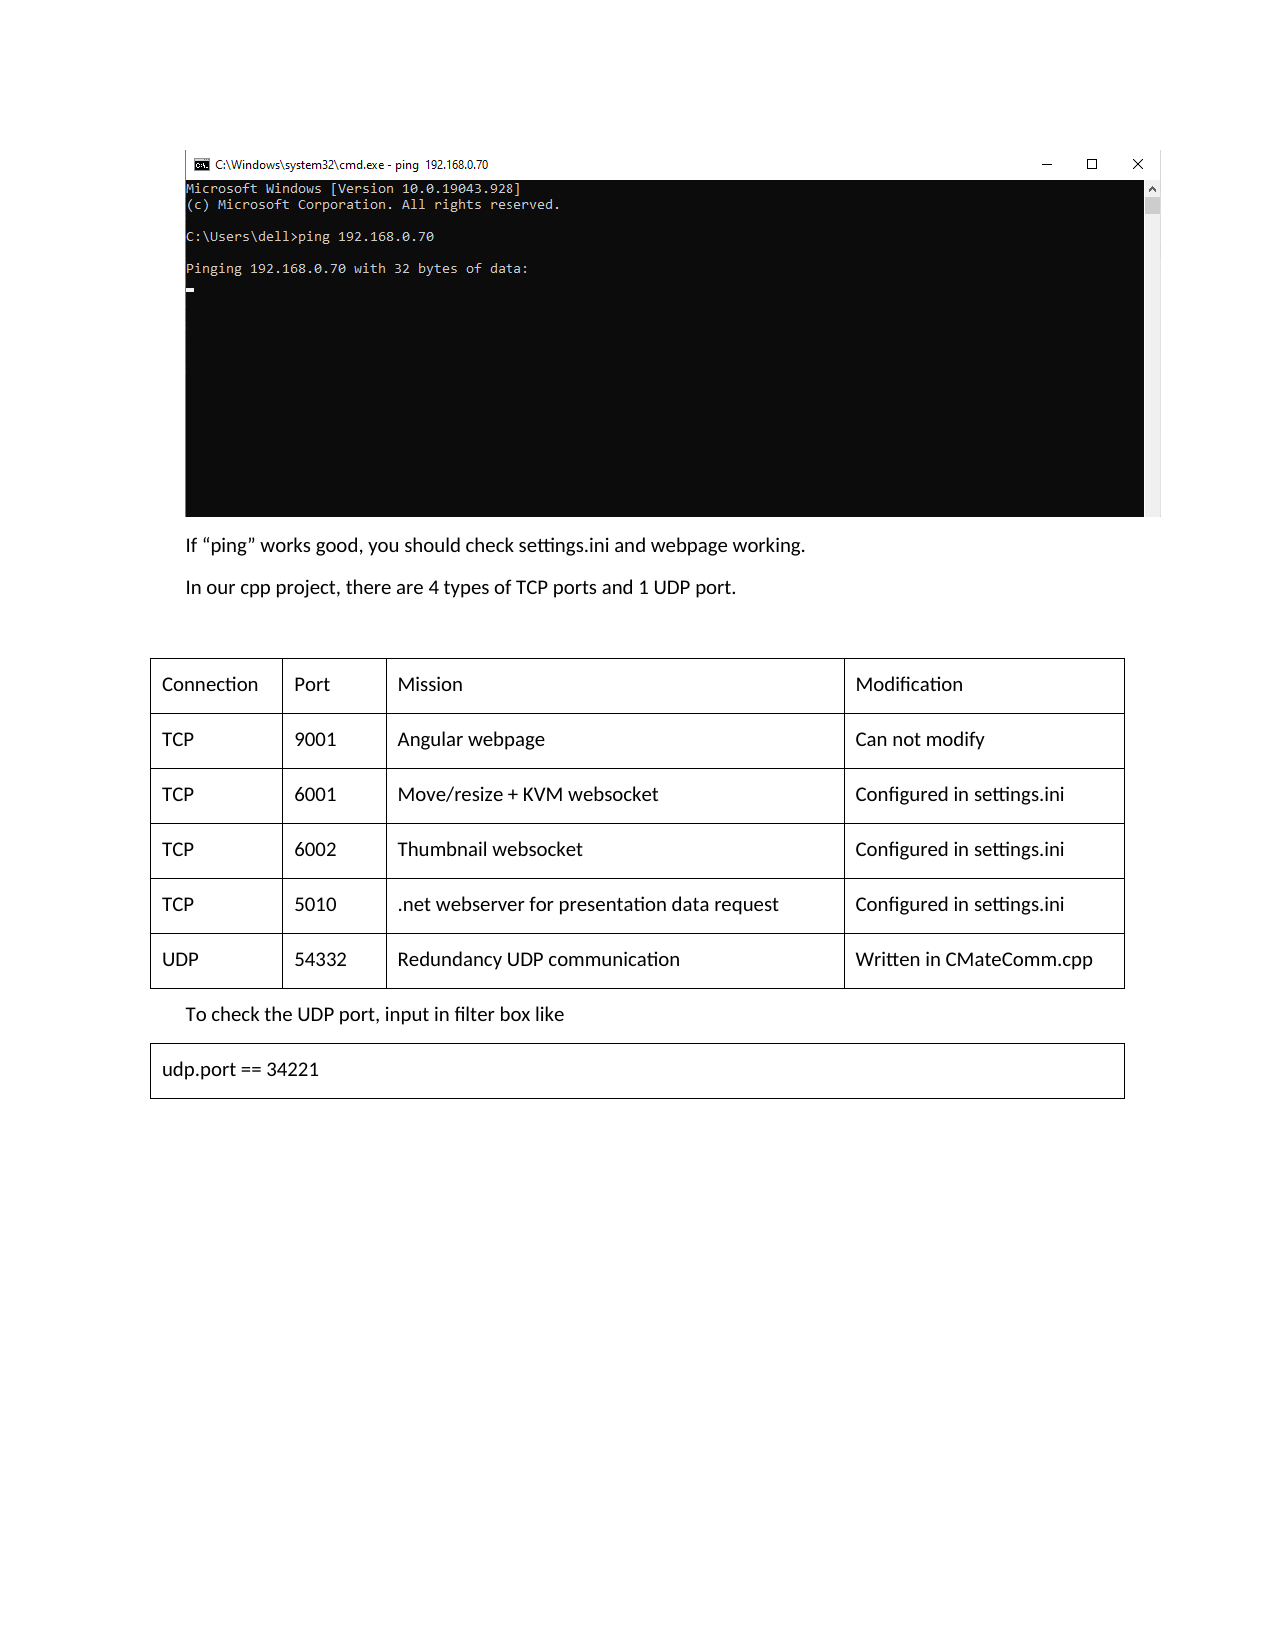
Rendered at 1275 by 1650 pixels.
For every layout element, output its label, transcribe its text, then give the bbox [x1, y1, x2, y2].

text To check the UDP port, input in filter box like [150, 1001, 1125, 1027]
table_cell .net webserver for presentation data request [387, 879, 844, 933]
text In our cpp project, there are 4 types of TCP ports and 1 UDP port. [150, 574, 1125, 600]
table_cell Configured in settings.ini [845, 824, 1124, 878]
table_header Modification [845, 659, 1124, 713]
table_header Port [283, 659, 386, 713]
table_cell Redundancy UDP communication [387, 934, 844, 988]
table_cell TCP [151, 714, 282, 768]
table_cell Written in CMateComm.cpp [845, 934, 1124, 988]
table_cell Can not modify [845, 714, 1124, 768]
text If “ping” works good, you should check settings.ini and webpage working. [150, 533, 1125, 558]
table_cell 6001 [283, 769, 386, 823]
table_cell 54332 [283, 934, 386, 988]
table_header Mission [387, 659, 844, 713]
table_cell Move/resize + KVM websocket [387, 769, 844, 823]
table_header udp.port == 34221 [151, 1044, 1124, 1098]
table_cell Configured in settings.ini [845, 769, 1124, 823]
table_cell 9001 [283, 714, 386, 768]
table_cell TCP [151, 769, 282, 823]
table_cell 6002 [283, 824, 386, 878]
table_cell TCP [151, 824, 282, 878]
table_cell Thumbnail websocket [387, 824, 844, 878]
table_cell Configured in settings.ini [845, 879, 1124, 933]
table_header Connection [151, 659, 282, 713]
table_cell UDP [151, 934, 282, 988]
table_cell Angular webpage [387, 714, 844, 768]
picture [185, 150, 1161, 517]
table_cell TCP [151, 879, 282, 933]
table_cell 5010 [283, 879, 386, 933]
